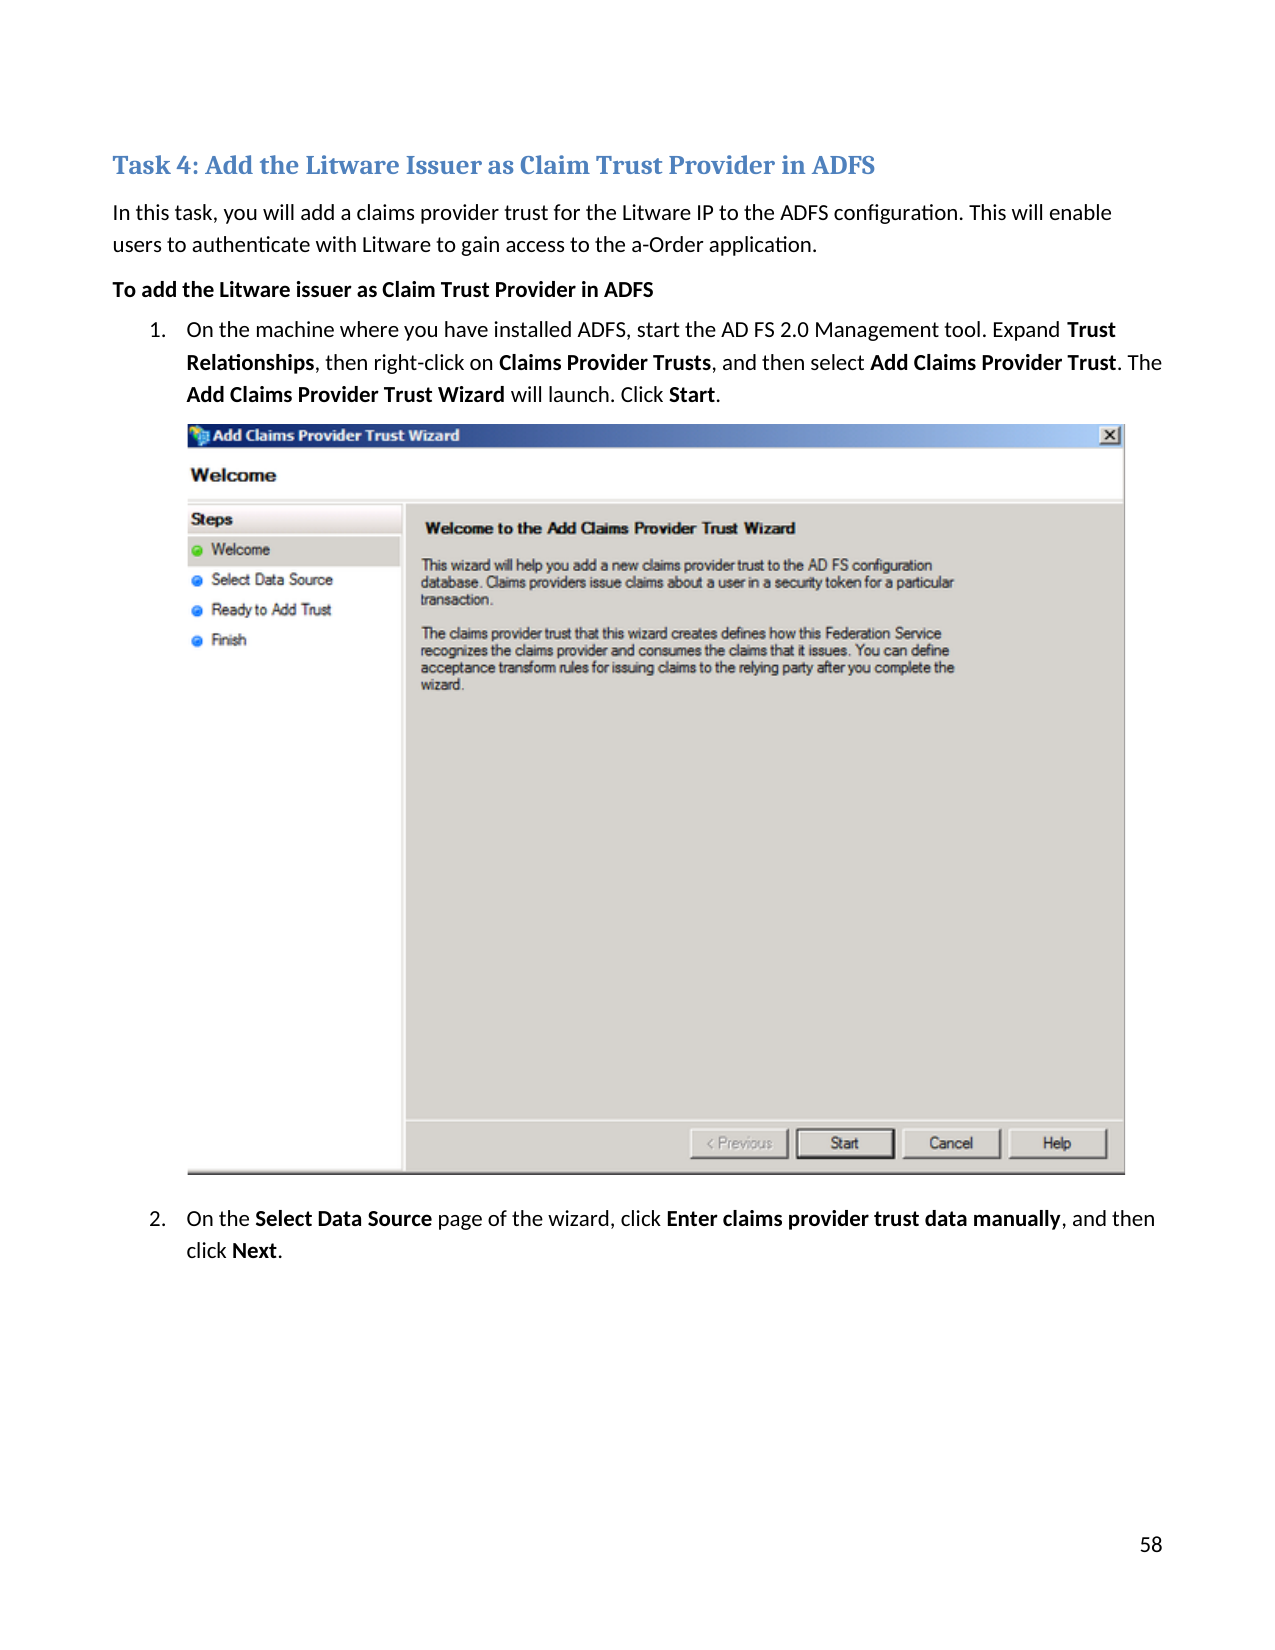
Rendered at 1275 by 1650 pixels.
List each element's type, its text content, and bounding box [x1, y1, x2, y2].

text In this task, you will add a claims provider trust for the Litware IP to the ADFS configuration. This will enable users to authenticate with Litware to gain access to the a-Order application. [112, 198, 1162, 258]
text To add the Litware issuer as Claim Trust Provider in ADFS [112, 275, 1162, 303]
picture [187, 424, 1126, 1175]
list On the machine where you have installed ADFS, start the AD FS 2.0 Management tool. Expand Trust Relationships, then right-click on Claims Provider Trusts, and then select Add Claims Provider Trust. The Add Claims Provider Trust Wizard will launch. Click Start. [149, 316, 1162, 408]
subtitle Task 4: Add the Litware Issuer as Claim Trust Provider in ADFS [112, 150, 1162, 181]
list On the Select Data Source page of the wizard, click Enter claims provider trust data manually, and then click Next. [149, 1204, 1162, 1264]
